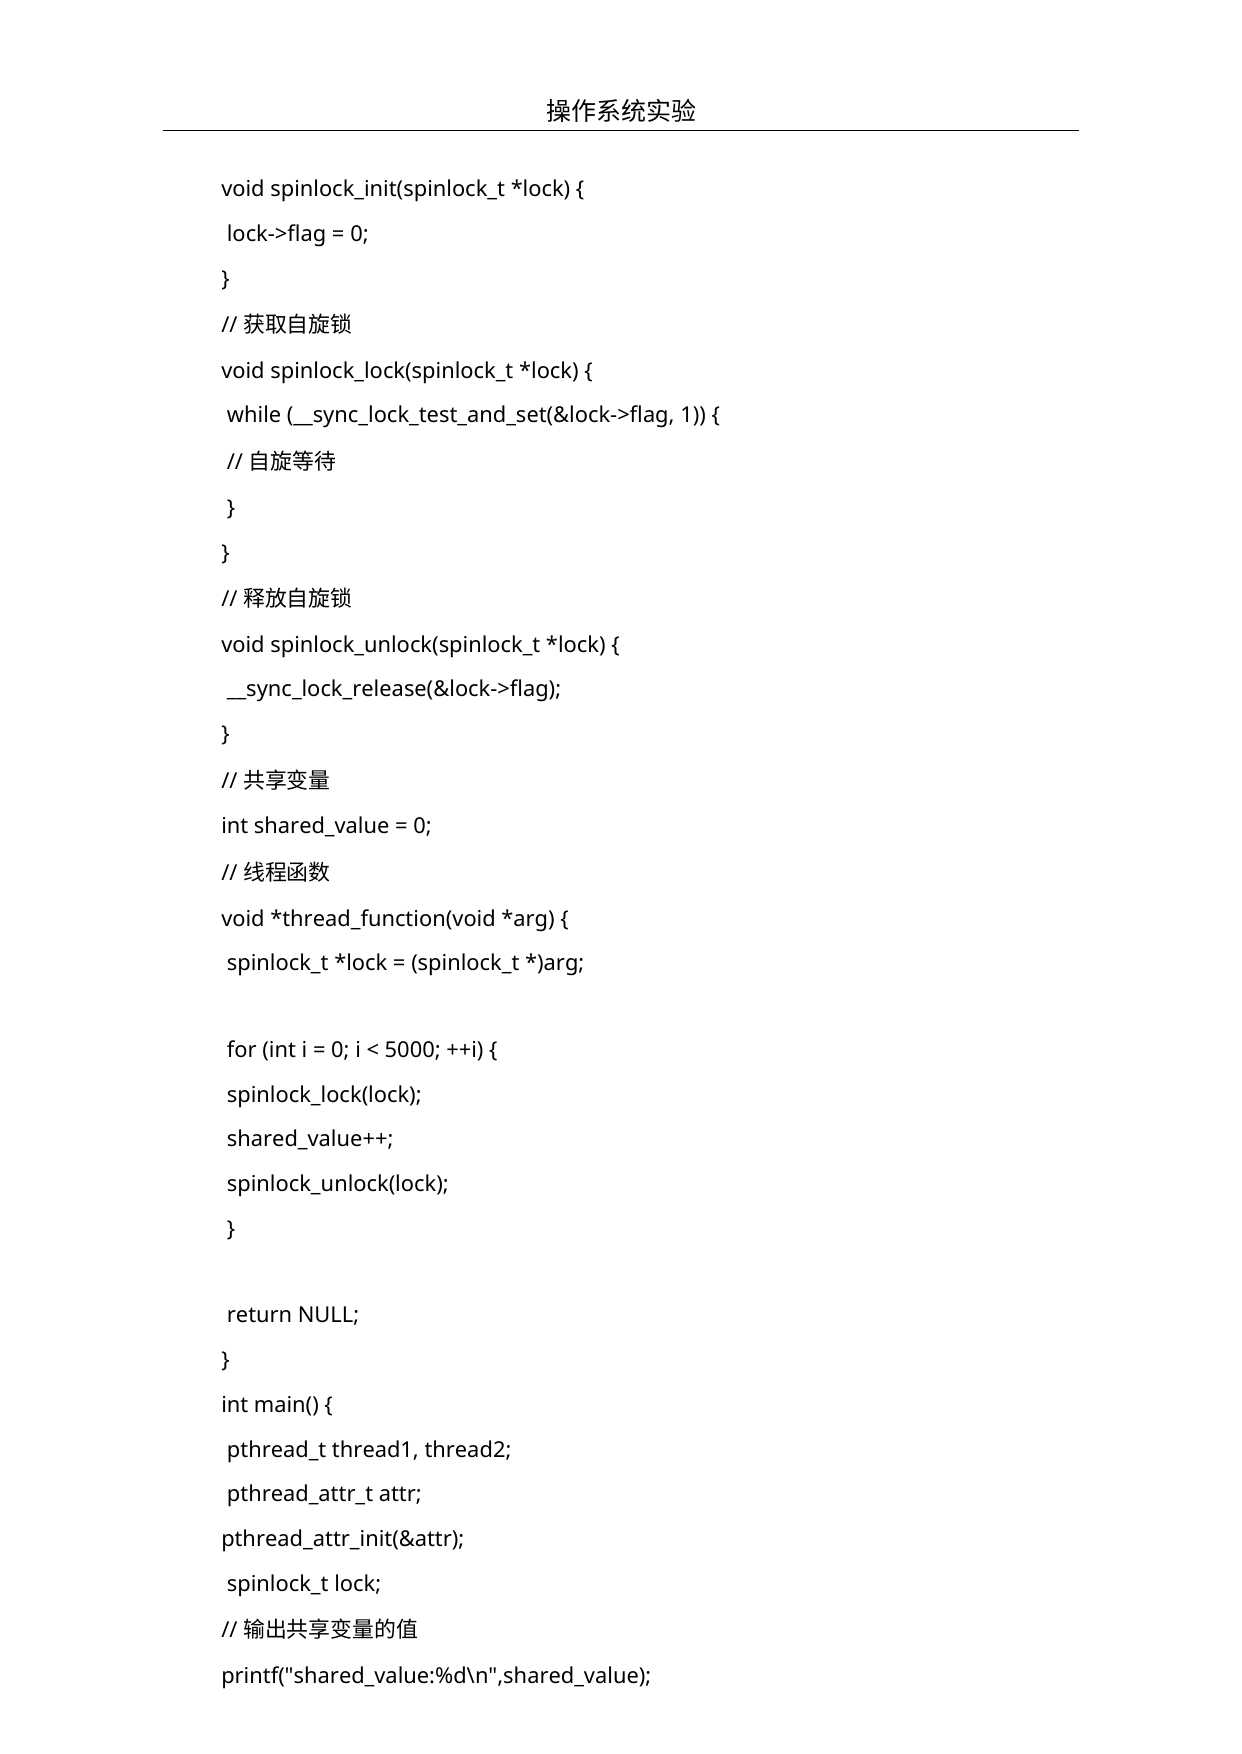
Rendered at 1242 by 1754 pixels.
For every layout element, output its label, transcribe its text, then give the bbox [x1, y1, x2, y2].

text spinlock_t lock; [221, 1568, 1082, 1597]
text void *thread_function(void *arg) { [221, 903, 1082, 932]
text int shared_value = 0; [221, 810, 1082, 840]
text lock->flag = 0; [221, 218, 1082, 248]
text // 释放自旋锁 [221, 581, 1082, 613]
text spinlock_lock(lock); [221, 1079, 1082, 1108]
text } [221, 262, 1082, 292]
text void spinlock_init(spinlock_t *lock) { [221, 173, 1082, 203]
text for (int i = 0; i < 5000; ++i) { [221, 1034, 1082, 1064]
text __sync_lock_release(&lock->flag); [221, 673, 1082, 703]
text shared_value++; [221, 1123, 1082, 1153]
text void spinlock_lock(spinlock_t *lock) { [221, 355, 1082, 384]
text } [221, 492, 1082, 522]
text } [221, 1213, 1082, 1243]
text } [221, 718, 1082, 748]
text pthread_attr_t attr; [221, 1478, 1082, 1508]
text printf("shared_value:%d\n",shared_value); [221, 1660, 1082, 1690]
text spinlock_unlock(lock); [221, 1168, 1082, 1198]
text while (__sync_lock_test_and_set(&lock->flag, 1)) { [221, 399, 1082, 429]
text pthread_t thread1, thread2; [221, 1433, 1082, 1463]
text // 获取自旋锁 [221, 307, 1082, 339]
text // 输出共享变量的值 [221, 1612, 1082, 1644]
text spinlock_t *lock = (spinlock_t *)arg; [221, 947, 1082, 977]
text pthread_attr_init(&attr); [221, 1523, 1082, 1553]
text } [221, 1344, 1082, 1374]
text return NULL; [221, 1299, 1082, 1329]
text } [221, 536, 1082, 566]
text void spinlock_unlock(spinlock_t *lock) { [221, 629, 1082, 658]
text int main() { [221, 1389, 1082, 1419]
text // 共享变量 [221, 763, 1082, 794]
text // 线程函数 [221, 855, 1082, 887]
text // 自旋等待 [221, 444, 1082, 476]
